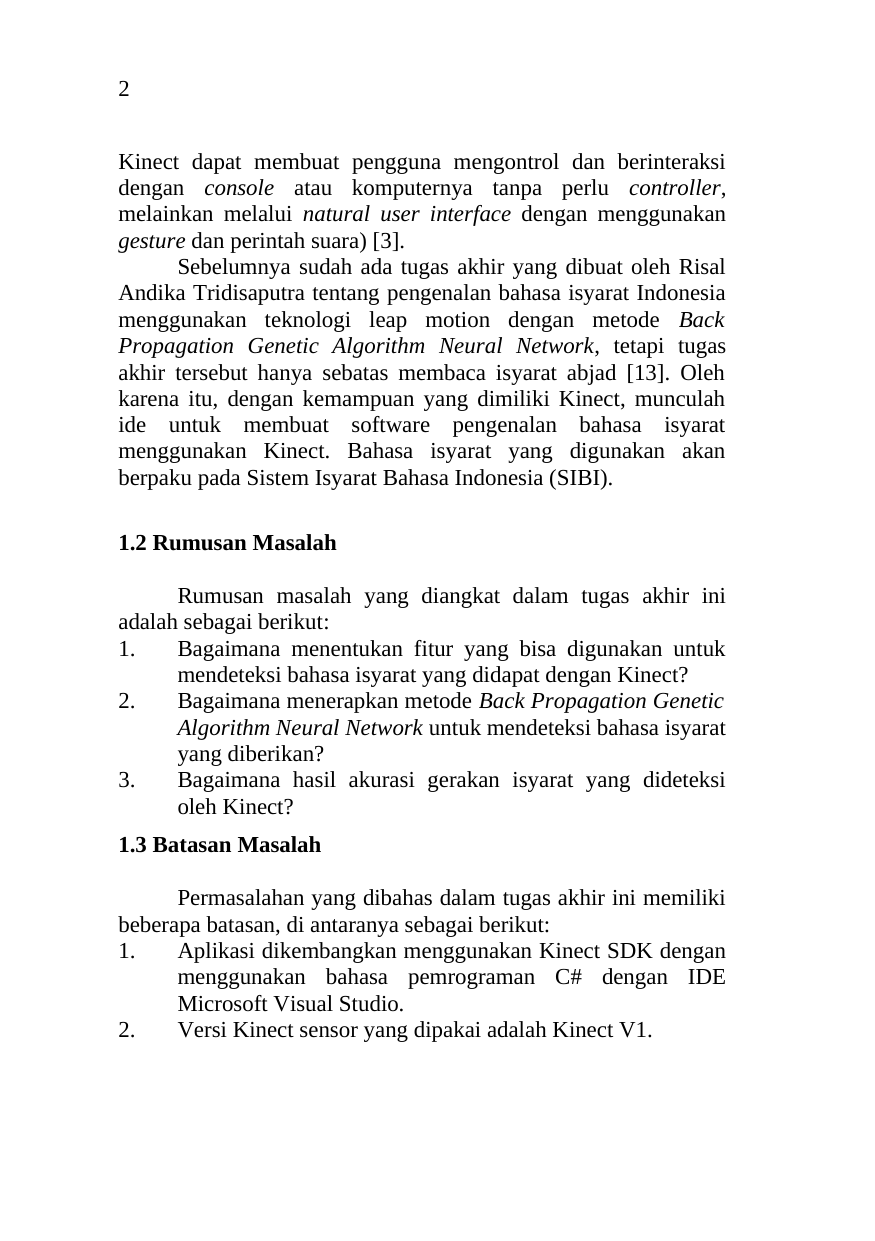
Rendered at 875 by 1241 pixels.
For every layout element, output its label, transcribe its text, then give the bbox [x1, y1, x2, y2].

text Rumusan masalah yang diangkat dalam tugas akhir ini adalah sebagai berikut: [118, 582, 726, 634]
subtitle 1.2 Rumusan Masalah [118, 529, 726, 556]
list Bagaimana menerapkan metode Back Propagation Genetic Algorithm Neural Network untuk mendeteksi bahasa isyarat yang diberikan? [118, 687, 726, 766]
text Sebelumnya sudah ada tugas akhir yang dibuat oleh Risal Andika Tridisaputra tentang pengenalan bahasa isyarat Indonesia menggunakan teknologi leap motion dengan metode Back Propagation Genetic Algorithm Neural Network, tetapi tugas akhir tersebut hanya sebatas membaca isyarat abjad [13]. Oleh karena itu, dengan kemampuan yang dimiliki Kinect, munculah ide untuk membuat software pengenalan bahasa isyarat menggunakan Kinect. Bahasa isyarat yang digunakan akan berpaku pada Sistem Isyarat Bahasa Indonesia (SIBI). [118, 253, 726, 490]
list Versi Kinect sensor yang dipakai adalah Kinect V1. [118, 1016, 726, 1042]
list Bagaimana hasil akurasi gerakan isyarat yang dideteksi oleh Kinect? [118, 766, 726, 819]
subtitle 1.3 Batasan Masalah [118, 832, 726, 858]
list Aplikasi dikembangkan menggunakan Kinect SDK dengan menggunakan bahasa pemrograman C# dengan IDE Microsoft Visual Studio. [118, 937, 726, 1016]
list Permasalahan yang dibahas dalam tugas akhir ini memiliki beberapa batasan, di antaranya sebagai berikut: [118, 884, 726, 937]
list Bagaimana menentukan fitur yang bisa digunakan untuk mendeteksi bahasa isyarat yang didapat dengan Kinect? [118, 634, 726, 687]
